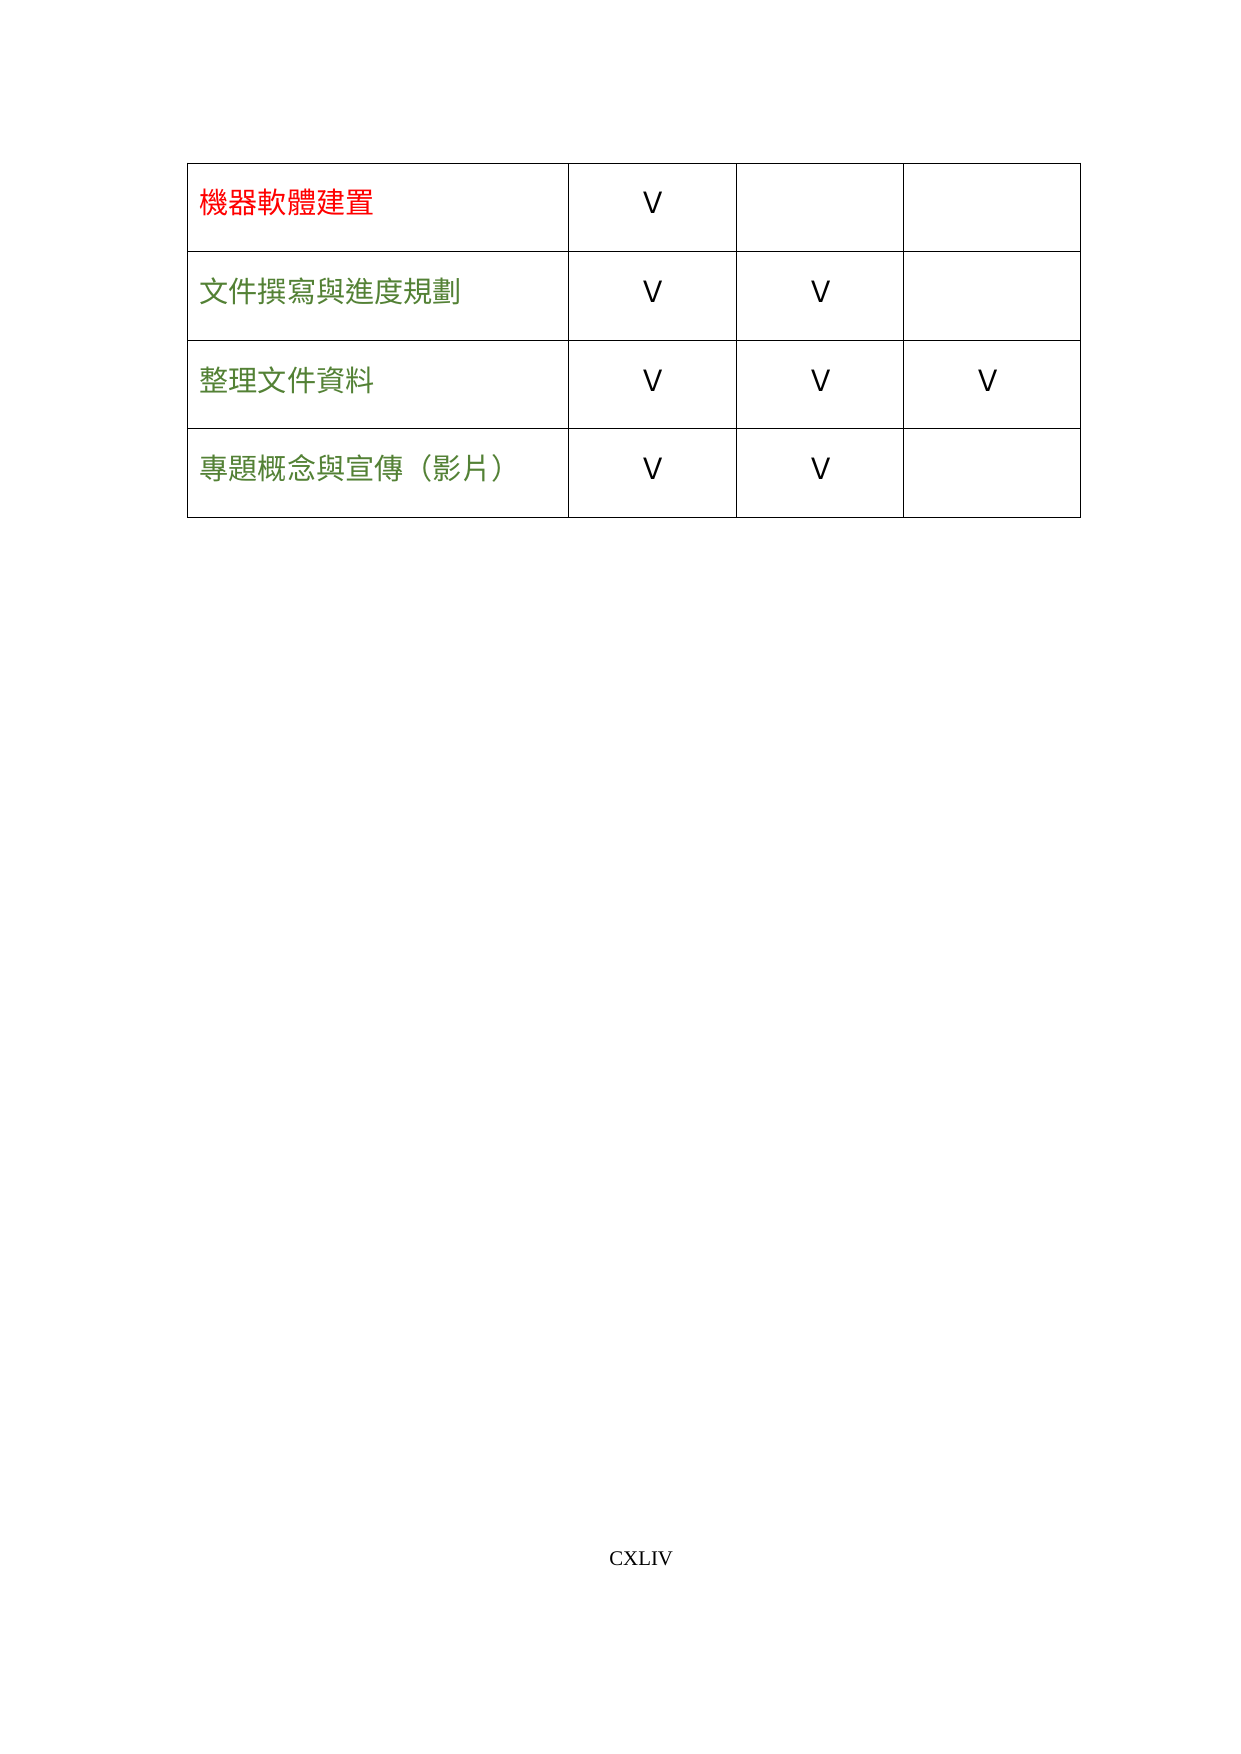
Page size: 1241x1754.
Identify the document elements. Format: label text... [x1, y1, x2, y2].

table_cell [904, 164, 1080, 251]
table_cell Ｖ [737, 252, 903, 340]
table_cell Ｖ [904, 341, 1080, 428]
table_cell Ｖ [569, 252, 736, 340]
table_cell 文件撰寫與進度規劃 [188, 252, 568, 340]
table_cell Ｖ [737, 341, 903, 428]
table_cell Ｖ [569, 429, 736, 517]
table_cell [737, 164, 903, 251]
table_cell 專題概念與宣傳（影片） [188, 429, 568, 517]
table_cell 機器軟體建置 [188, 164, 568, 251]
table_cell Ｖ [569, 341, 736, 428]
table_cell [904, 252, 1080, 340]
table_cell Ｖ [737, 429, 903, 517]
table_cell 整理文件資料 [188, 341, 568, 428]
table_cell Ｖ [569, 164, 736, 251]
table_cell [904, 429, 1080, 517]
